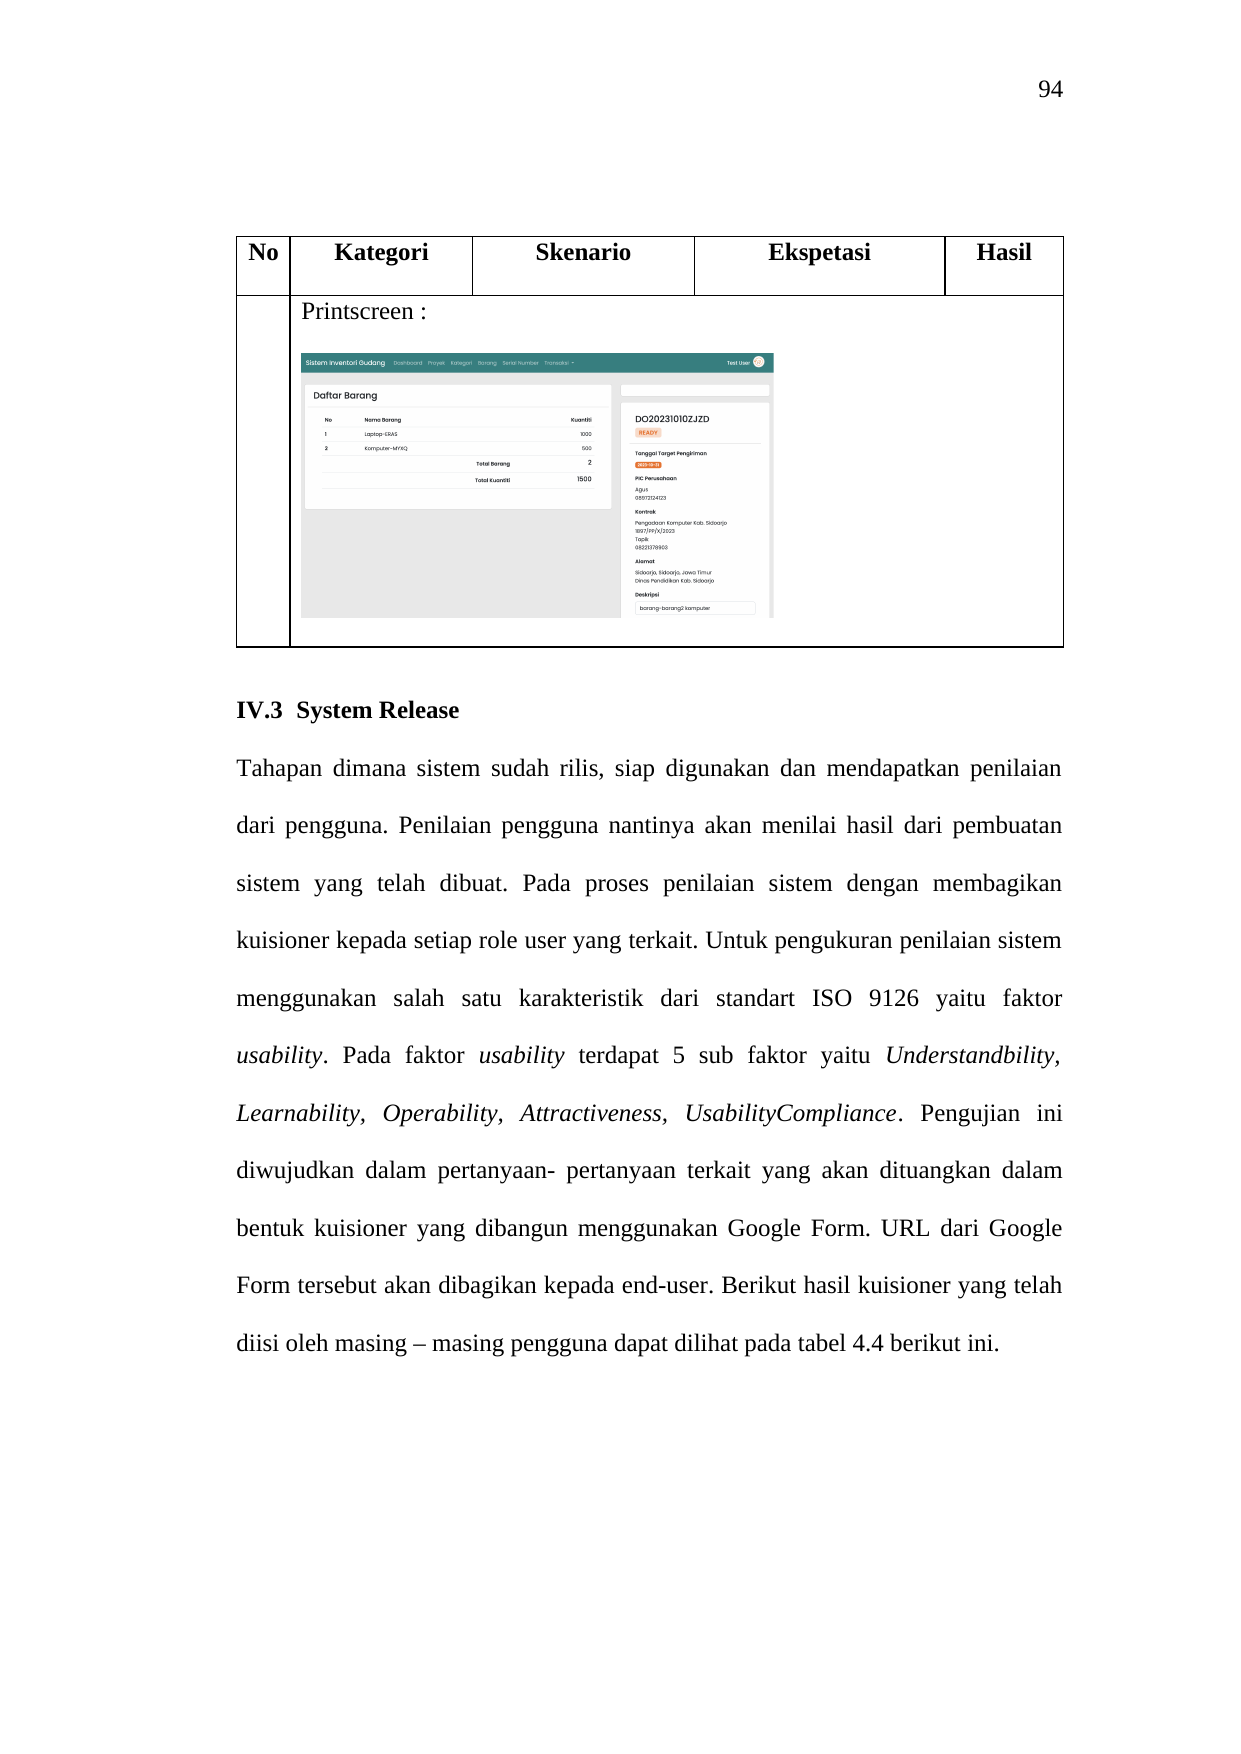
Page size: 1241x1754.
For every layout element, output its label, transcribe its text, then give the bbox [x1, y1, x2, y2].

table_header Ekspetasi [695, 237, 944, 295]
subtitle System Release [236, 695, 1063, 724]
table_header Skenario [473, 237, 694, 295]
table_cell [237, 296, 289, 646]
table_header No [237, 237, 289, 295]
text Tahapan dimana sistem sudah rilis, siap digunakan dan mendapatkan penilaian dari pengguna. Penilaian pengguna nantinya akan menilai hasil dari pembuatan sistem yang telah dibuat. Pada proses penilaian sistem dengan membagikan kuisioner kepada setiap role user yang terkait. Untuk pengukuran penilaian sistem menggunakan salah satu karakteristik dari standart ISO 9126 yaitu faktor usability. Pada faktor usability terdapat 5 sub faktor yaitu Understandbility, Learnability, Operability, Attractiveness, UsabilityCompliance. Pengujian ini diwujudkan dalam pertanyaan- pertanyaan terkait yang akan dituangkan dalam bentuk kuisioner yang dibangun menggunakan Google Form. URL dari Google Form tersebut akan dibagikan kepada end-user. Berikut hasil kuisioner yang telah diisi oleh masing – masing pengguna dapat dilihat pada tabel 4.4 berikut ini. [236, 753, 1063, 1356]
picture [301, 353, 774, 618]
table_cell Printscreen : [291, 296, 1063, 646]
table_header Hasil [946, 237, 1063, 295]
table_header Kategori [291, 237, 472, 295]
